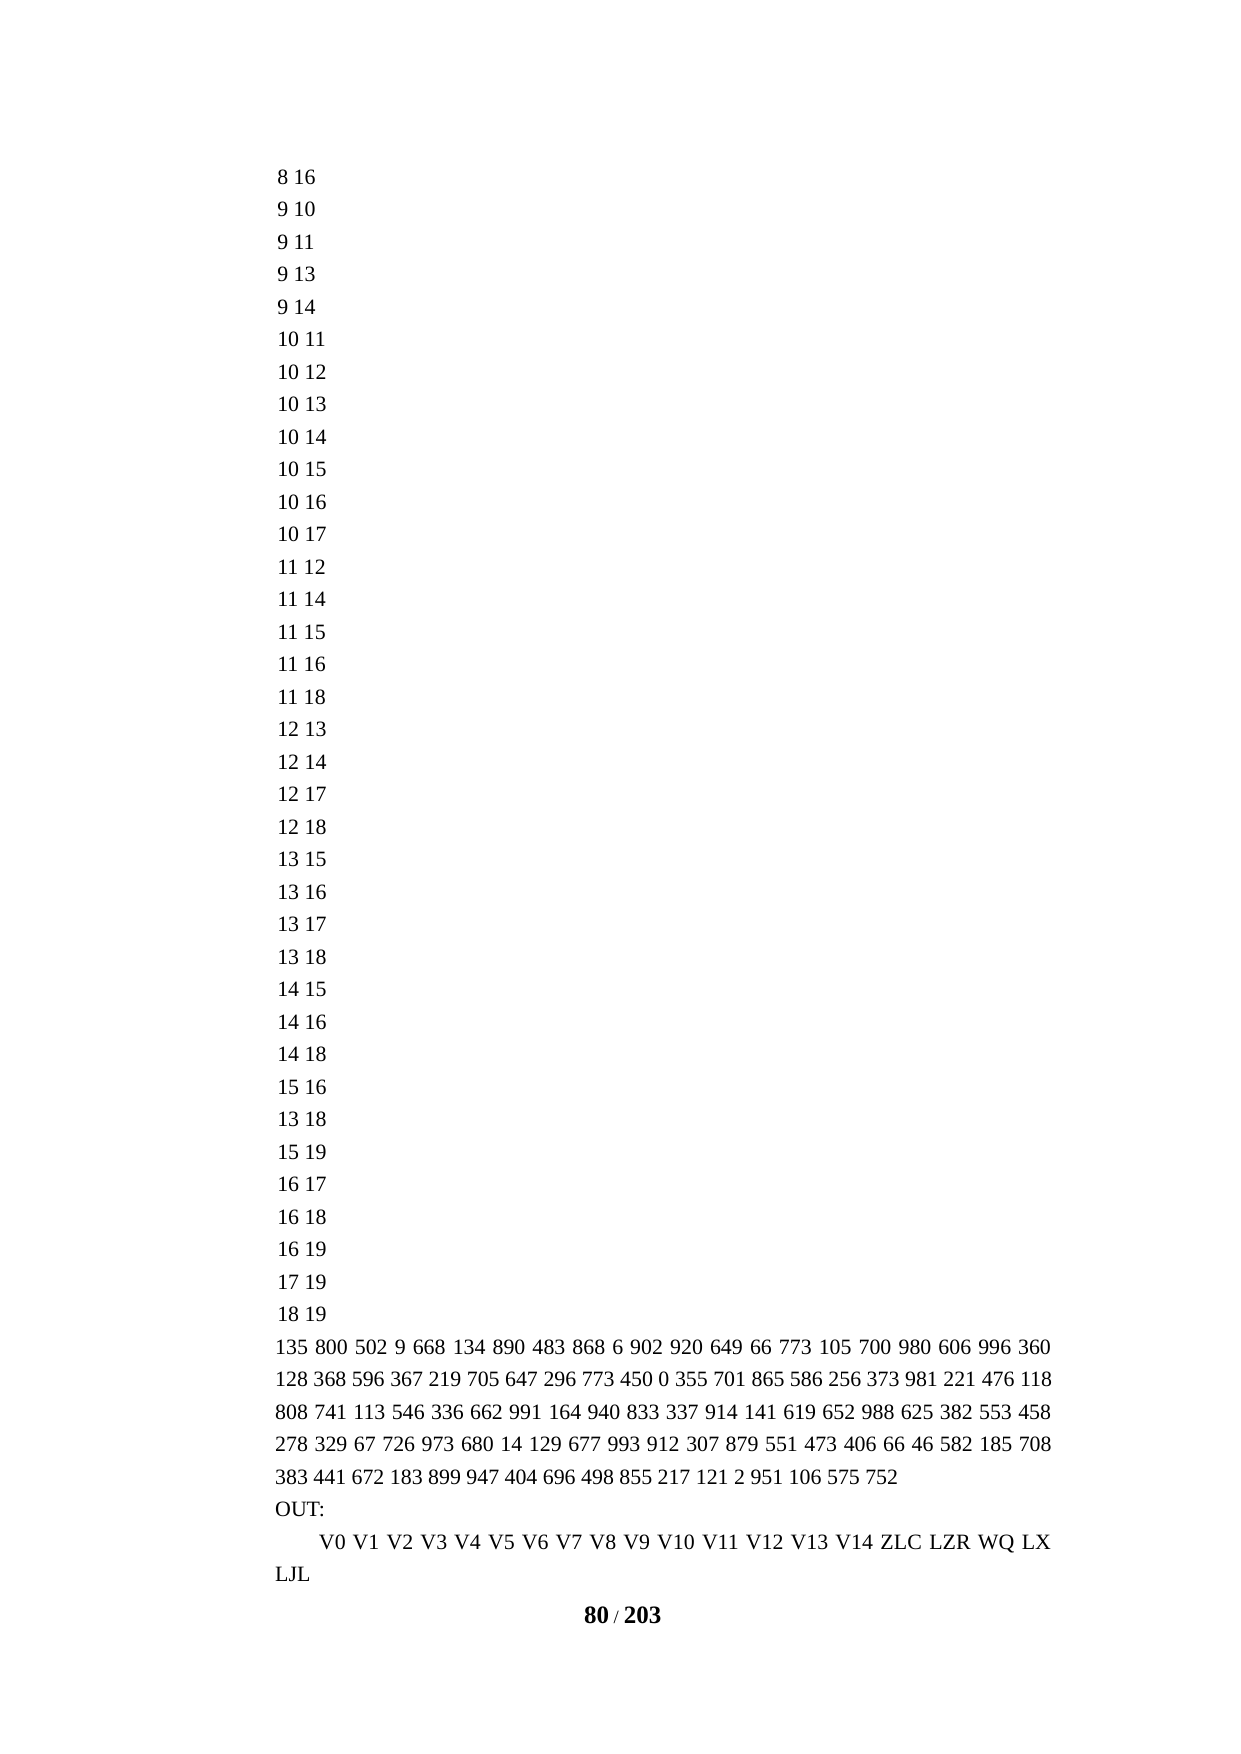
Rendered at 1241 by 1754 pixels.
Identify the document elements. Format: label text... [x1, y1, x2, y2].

list 16 18 [233, 1200, 1053, 1233]
list 14 18 [233, 1038, 1053, 1070]
list 14 15 [233, 973, 1053, 1005]
list 11 18 [233, 680, 1053, 713]
list 12 17 [233, 778, 1053, 810]
list 13 18 [233, 1103, 1053, 1135]
list 9 10 [233, 193, 1053, 225]
list 8 16 [233, 160, 1053, 193]
list 9 11 [233, 225, 1053, 258]
list 135 800 502 9 668 134 890 483 868 6 902 920 649 66 773 105 700 980 606 996 360 128 368 596 367 219 705 647 296 773 450 0 355 701 865 586 256 373 981 221 476 118 808 741 113 546 336 662 991 164 940 833 337 914 141 619 652 988 625 382 553 458 278 329 67 726 973 680 14 129 677 993 912 307 879 551 473 406 66 46 582 185 708 383 441 672 183 899 947 404 696 498 855 217 121 2 951 106 575 752 [275, 1330, 1053, 1493]
list 11 15 [233, 615, 1053, 648]
list 9 14 [233, 290, 1053, 323]
list 10 15 [233, 453, 1053, 485]
list 13 16 [233, 875, 1053, 908]
list 14 16 [233, 1005, 1053, 1038]
list 11 14 [233, 583, 1053, 615]
list 10 14 [233, 420, 1053, 453]
list 12 14 [233, 745, 1053, 778]
list V0 V1 V2 V3 V4 V5 V6 V7 V8 V9 V10 V11 V12 V13 V14 ZLC LZR WQ LX LJL [275, 1525, 1053, 1590]
list OUT: [275, 1493, 1053, 1525]
list 13 17 [233, 908, 1053, 940]
list 12 13 [233, 713, 1053, 745]
list 18 19 [233, 1298, 1053, 1330]
list 17 19 [233, 1265, 1053, 1298]
list 10 16 [233, 485, 1053, 518]
list 16 19 [233, 1233, 1053, 1265]
list 9 13 [233, 258, 1053, 290]
list 12 18 [233, 810, 1053, 843]
list 10 11 [233, 323, 1053, 355]
list 11 12 [233, 550, 1053, 583]
list 15 19 [233, 1135, 1053, 1168]
list 10 12 [233, 355, 1053, 388]
list 11 16 [233, 648, 1053, 680]
list 16 17 [233, 1168, 1053, 1200]
list 10 13 [233, 388, 1053, 420]
list 13 18 [233, 940, 1053, 973]
list 13 15 [233, 843, 1053, 875]
list 15 16 [233, 1070, 1053, 1103]
list 10 17 [233, 518, 1053, 550]
